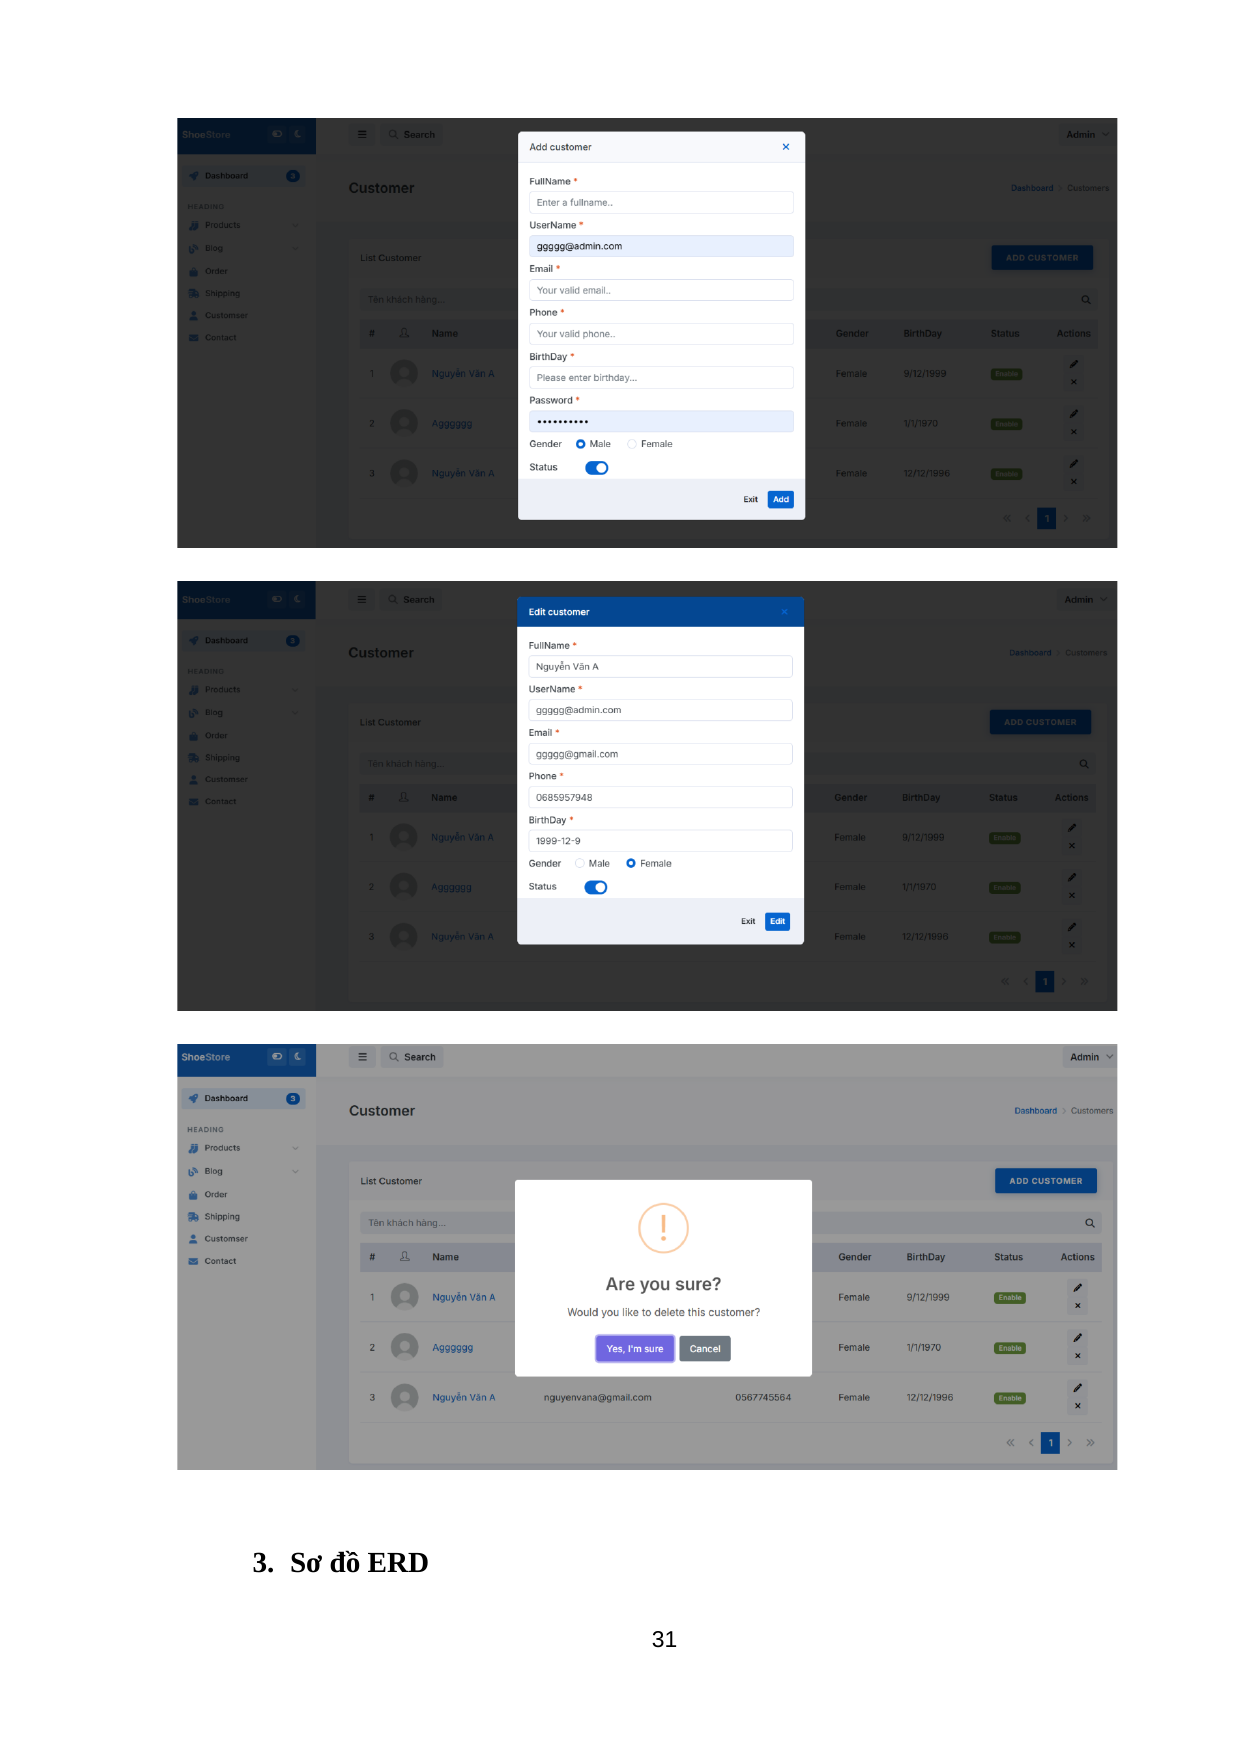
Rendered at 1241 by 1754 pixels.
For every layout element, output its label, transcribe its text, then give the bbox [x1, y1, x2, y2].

picture [177, 1044, 1118, 1470]
picture [177, 581, 1118, 1011]
list Sơ đồ ERD [252, 1545, 1152, 1579]
picture [177, 118, 1118, 548]
